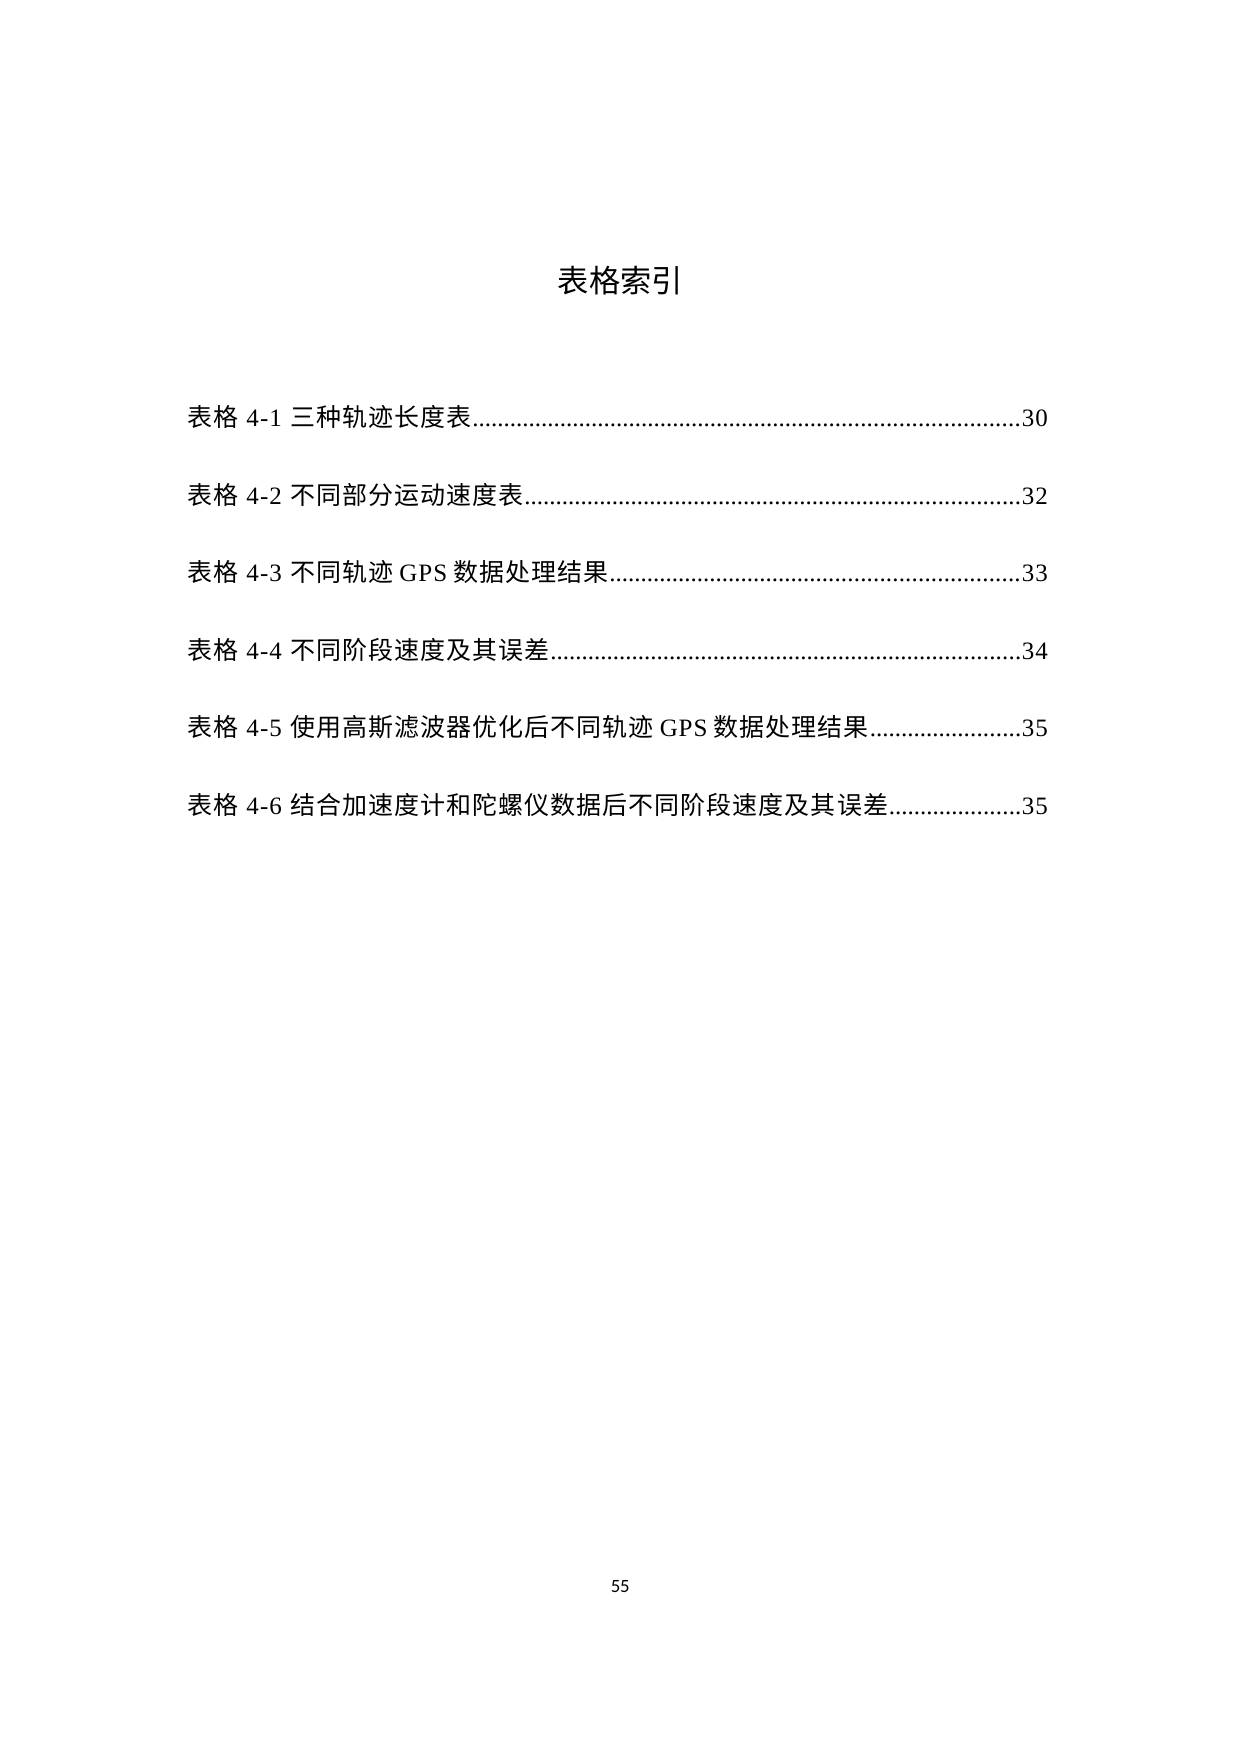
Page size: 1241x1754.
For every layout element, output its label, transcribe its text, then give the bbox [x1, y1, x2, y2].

text 表格 4-6 结合加速度计和陀螺仪数据后不同阶段速度及其误差 35 [187, 771, 1053, 836]
text 表格 4-2 不同部分运动速度表 32 [187, 461, 1053, 526]
text 表格 4-4 不同阶段速度及其误差 34 [187, 616, 1053, 681]
text 表格 4-5 使用高斯滤波器优化后不同轨迹GPS数据处理结果 35 [187, 693, 1053, 758]
text 表格 4-3 不同轨迹GPS数据处理结果 33 [187, 538, 1053, 603]
subtitle 表格索引 [187, 247, 1053, 312]
text 表格 4-1 三种轨迹长度表 30 [187, 383, 1053, 448]
